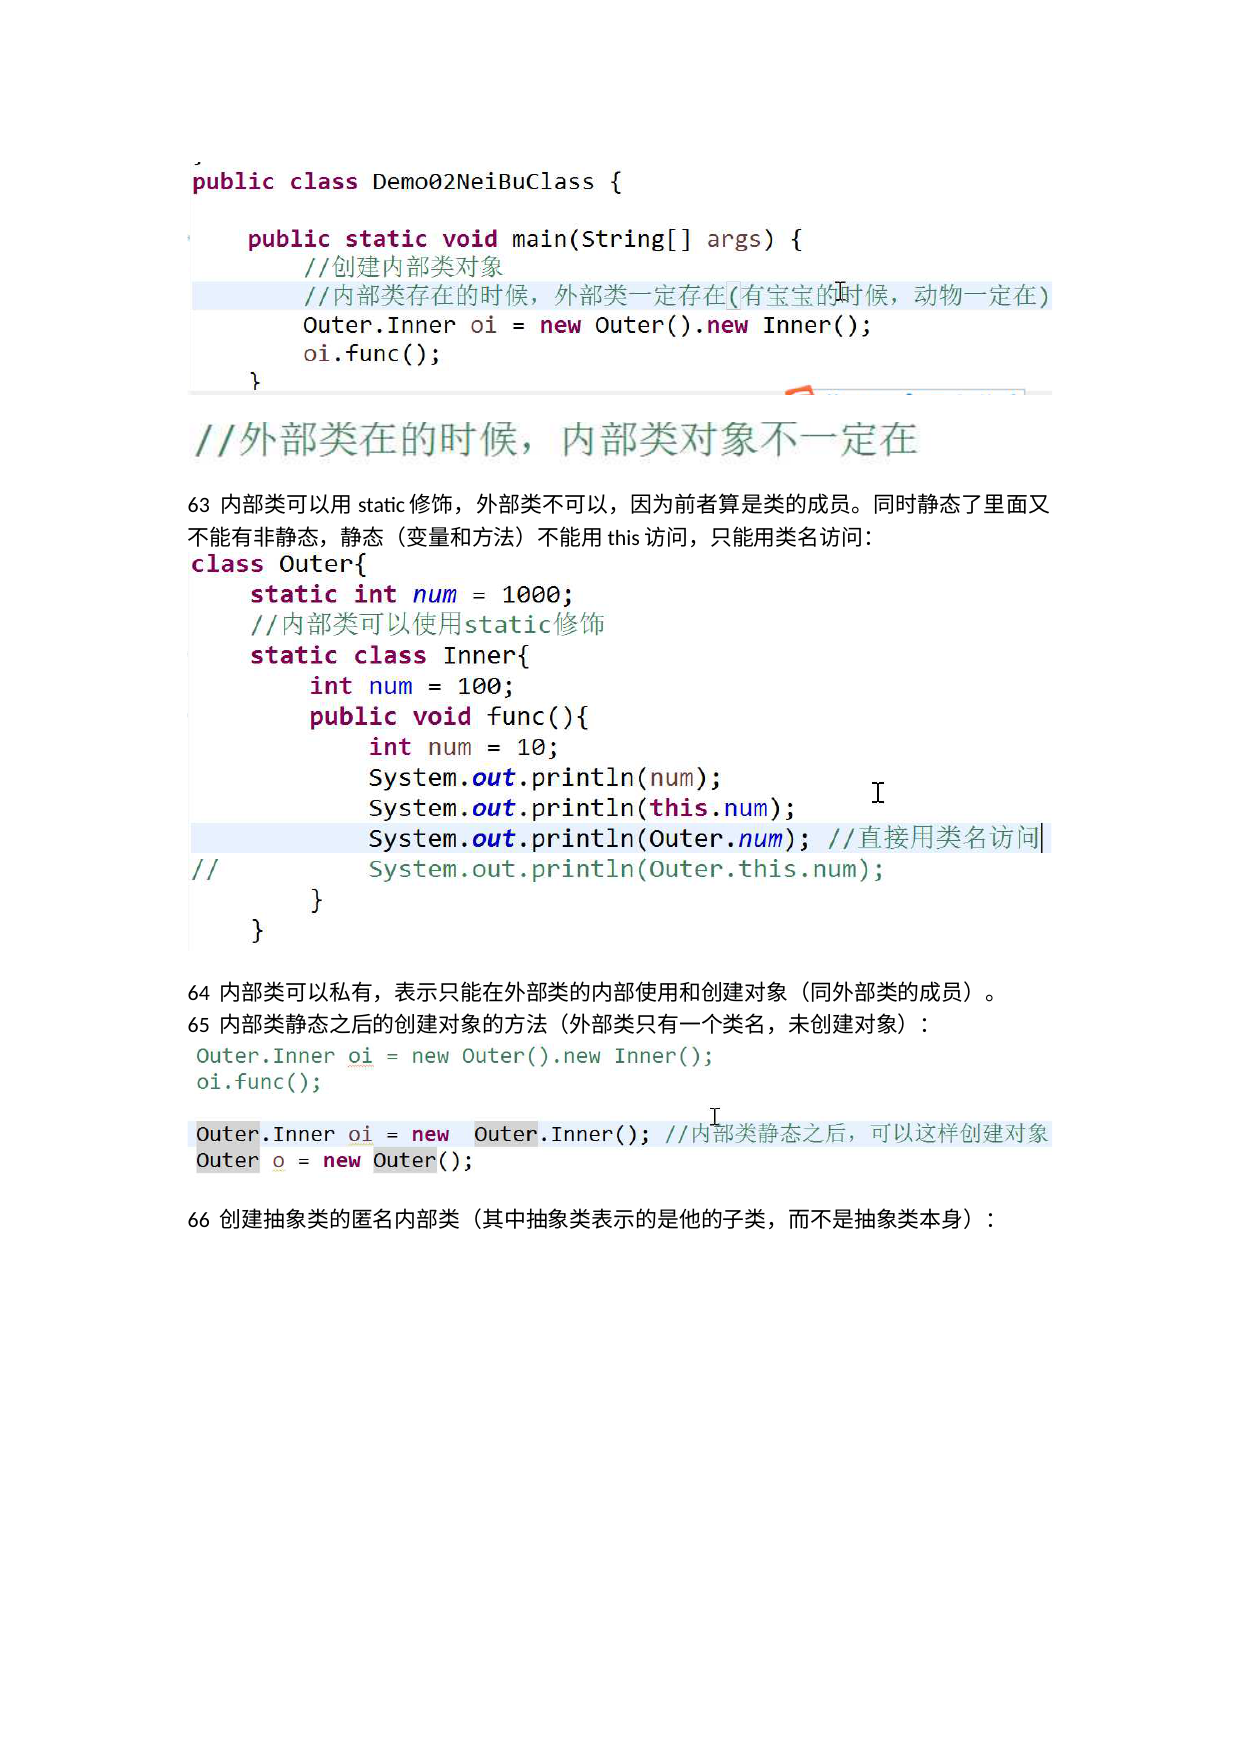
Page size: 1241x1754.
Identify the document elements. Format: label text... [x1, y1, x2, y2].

picture [187, 1039, 1053, 1179]
text 65 内部类静态之后的创建对象的方法（外部类只有一个类名，未创建对象）： [187, 1007, 1053, 1039]
picture [187, 422, 934, 467]
text 66 创建抽象类的匿名内部类（其中抽象类表示的是他的子类，而不是抽象类本身）： [187, 1202, 1053, 1234]
picture [187, 162, 1053, 395]
picture [187, 552, 1052, 951]
text 63 内部类可以用static修饰，外部类不可以，因为前者算是类的成员。同时静态了里面又不能有非静态，静态（变量和方法）不能用this访问，只能用类名访问： [187, 487, 1053, 552]
text 64 内部类可以私有，表示只能在外部类的内部使用和创建对象（同外部类的成员）。 [187, 974, 1053, 1007]
